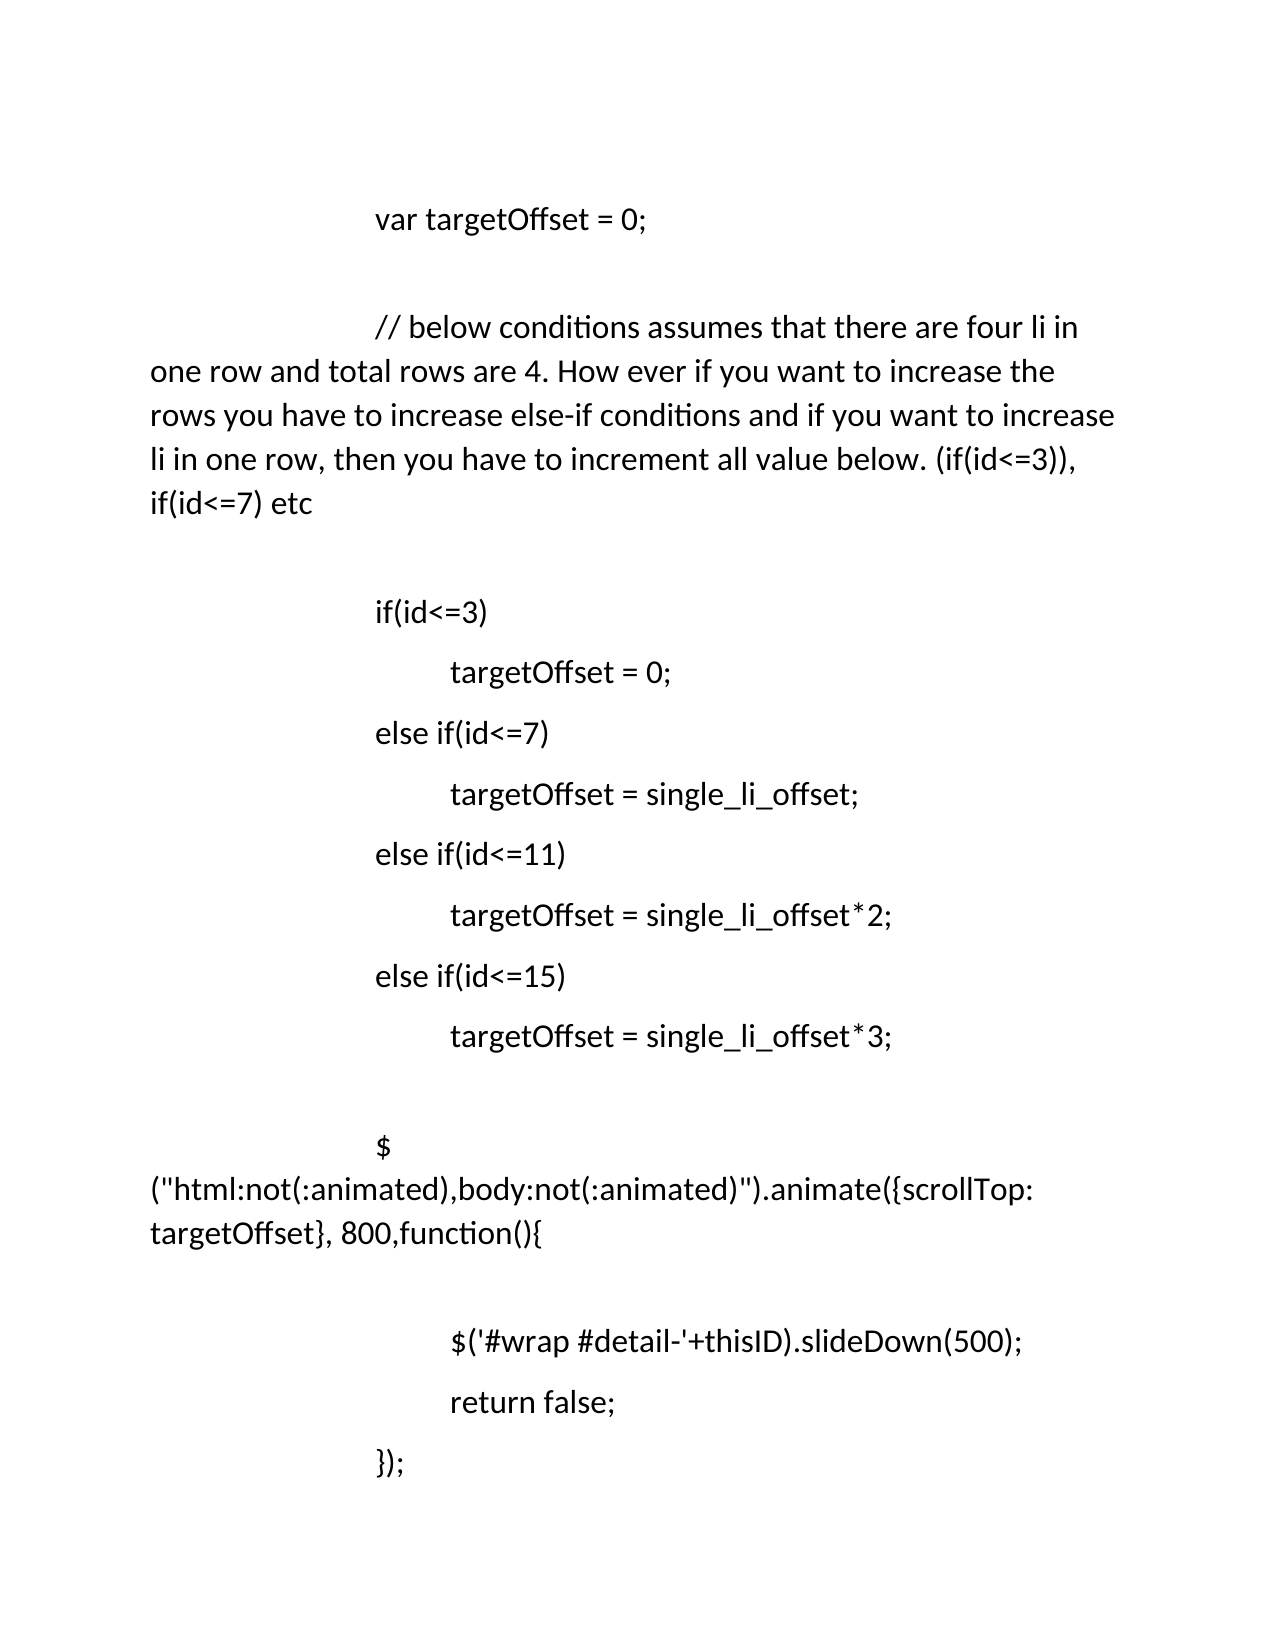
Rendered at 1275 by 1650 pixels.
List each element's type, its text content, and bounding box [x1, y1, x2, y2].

text return false; [150, 1381, 1125, 1422]
text $("html:not(:animated),body:not(:animated)").animate({scrollTop: targetOffset}, 800,function(){ [150, 1124, 1125, 1252]
text else if(id<=11) [150, 833, 1125, 874]
text // below conditions assumes that there are four li in one row and total rows are 4. How ever if you want to increase the rows you have to increase else-if conditions and if you want to increase li in one row, then you have to increment all value below. (if(id<=3)), if(id<=7) etc [150, 306, 1125, 523]
text targetOffset = single_li_offset*2; [150, 894, 1125, 935]
text targetOffset = 0; [150, 651, 1125, 692]
text var targetOffset = 0; [150, 198, 1125, 239]
text targetOffset = single_li_offset*3; [150, 1015, 1125, 1056]
text if(id<=3) [150, 591, 1125, 632]
text }); [150, 1441, 1125, 1482]
text targetOffset = single_li_offset; [150, 773, 1125, 813]
text else if(id<=15) [150, 954, 1125, 995]
text $('#wrap #detail-'+thisID).slideDown(500); [150, 1320, 1125, 1361]
text else if(id<=7) [150, 712, 1125, 753]
